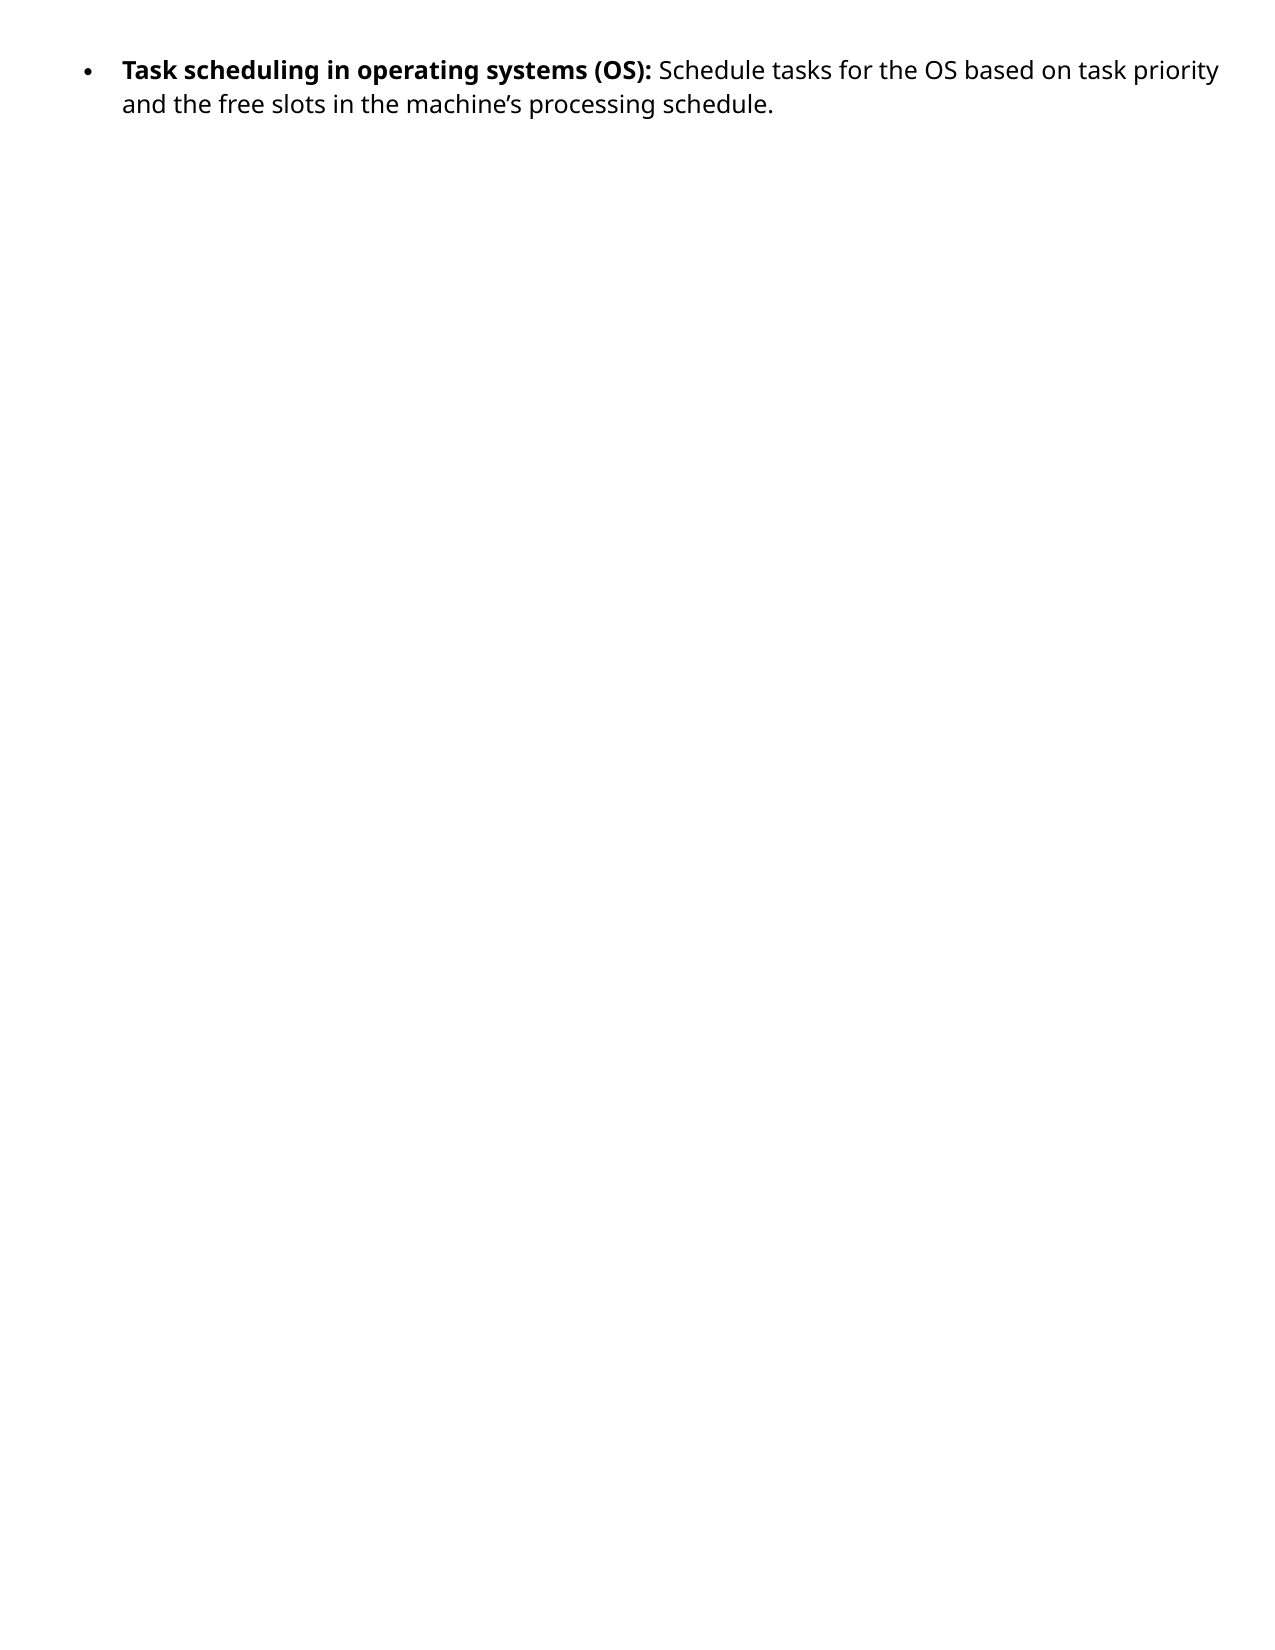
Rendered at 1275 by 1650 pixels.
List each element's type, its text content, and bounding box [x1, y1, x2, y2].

list Task scheduling in operating systems (OS): Schedule tasks for the OS based on task priority and the free slots in the machine’s processing schedule. [84, 52, 1228, 121]
